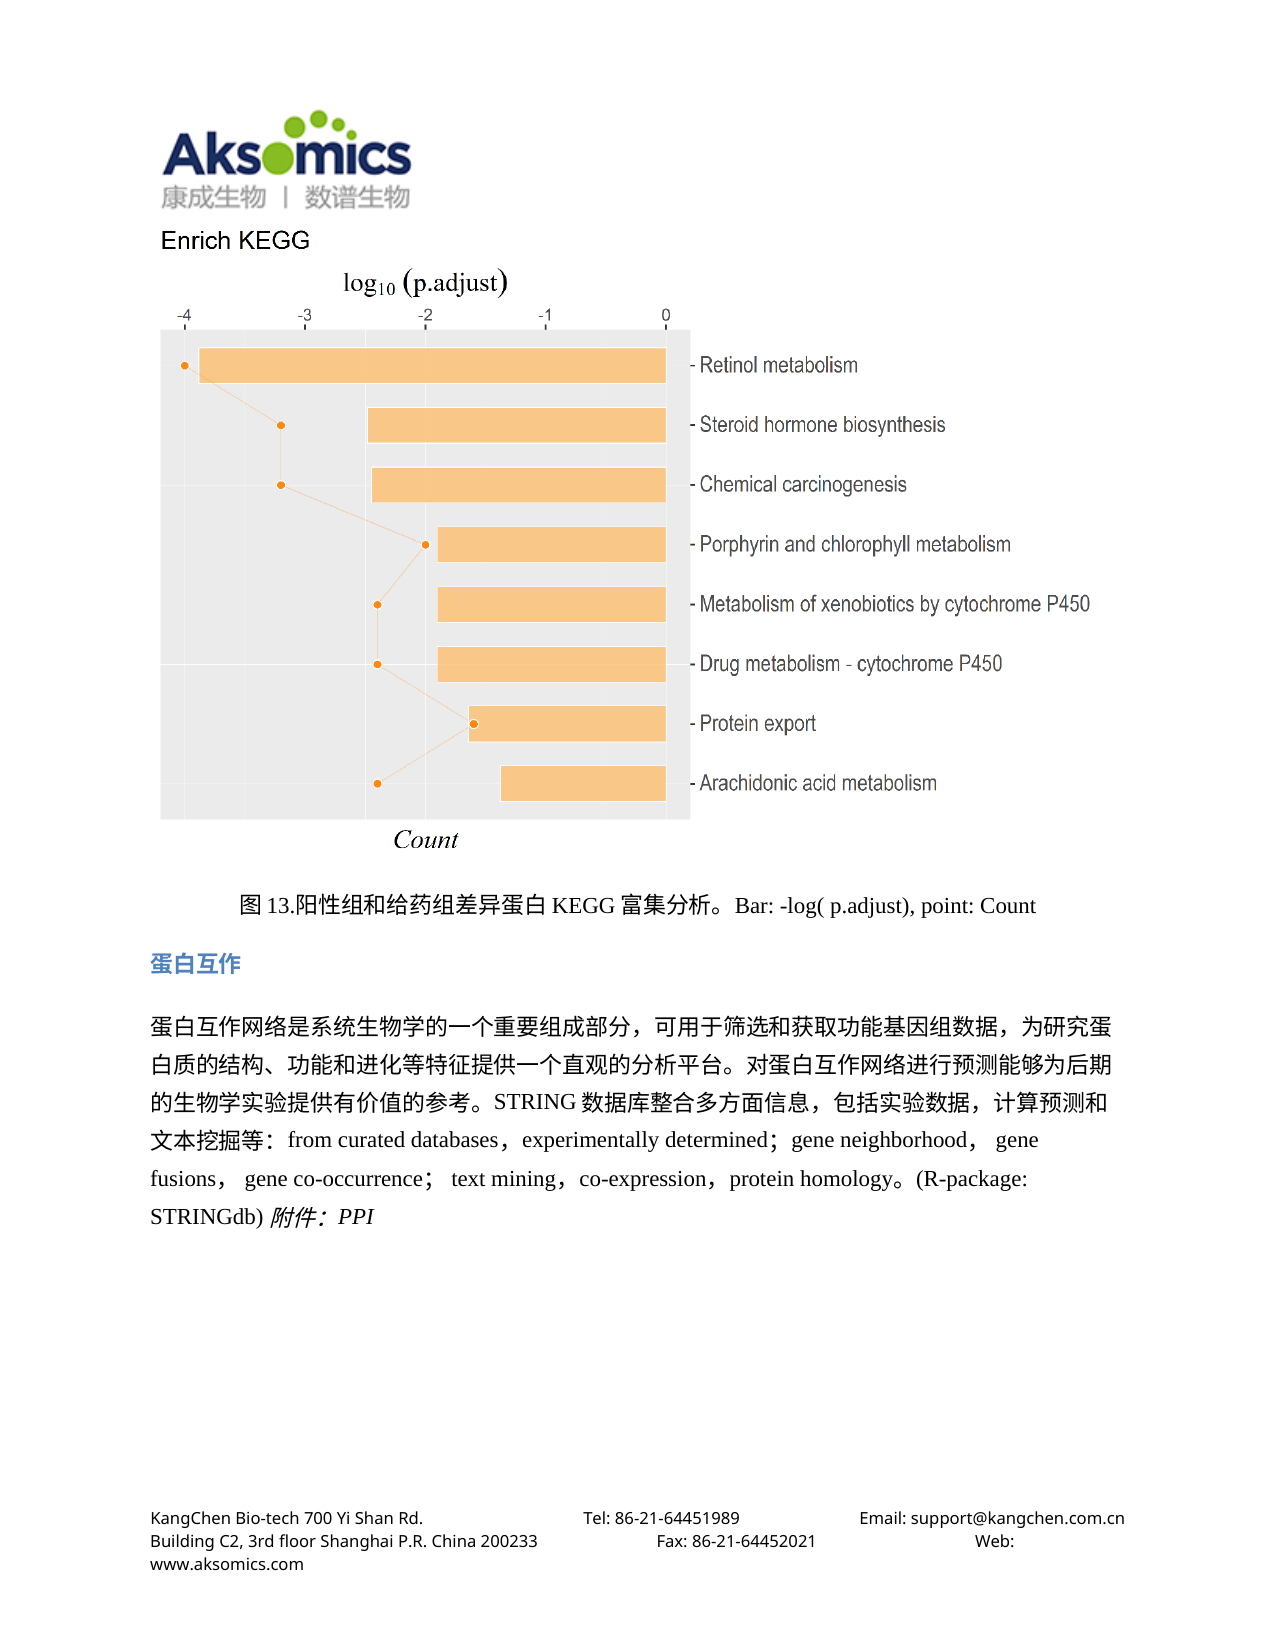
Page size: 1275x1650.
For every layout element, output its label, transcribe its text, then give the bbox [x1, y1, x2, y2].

text 图13.阳性组和给药组差异蛋白KEGG富集分析。Bar: -log( p.adjust), point: Count [150, 887, 1125, 920]
text 蛋白互作网络是系统生物学的一个重要组成部分，可用于筛选和获取功能基因组数据，为研究蛋白质的结构、功能和进化等特征提供一个直观的分析平台。对蛋白互作网络进行预测能够为后期的生物学实验提供有价值的参考。STRING数据库整合多方面信息，包括实验数据，计算预测和文本挖掘等：from curated databases，experimentally determined；gene neighborhood， gene fusions， gene co-occurrence； text mining，co-expression，protein homology。(R-package: STRINGdb) 附件：PPI [150, 1009, 1125, 1233]
picture [150, 100, 1125, 858]
subtitle 蛋白互作 [150, 946, 1125, 979]
